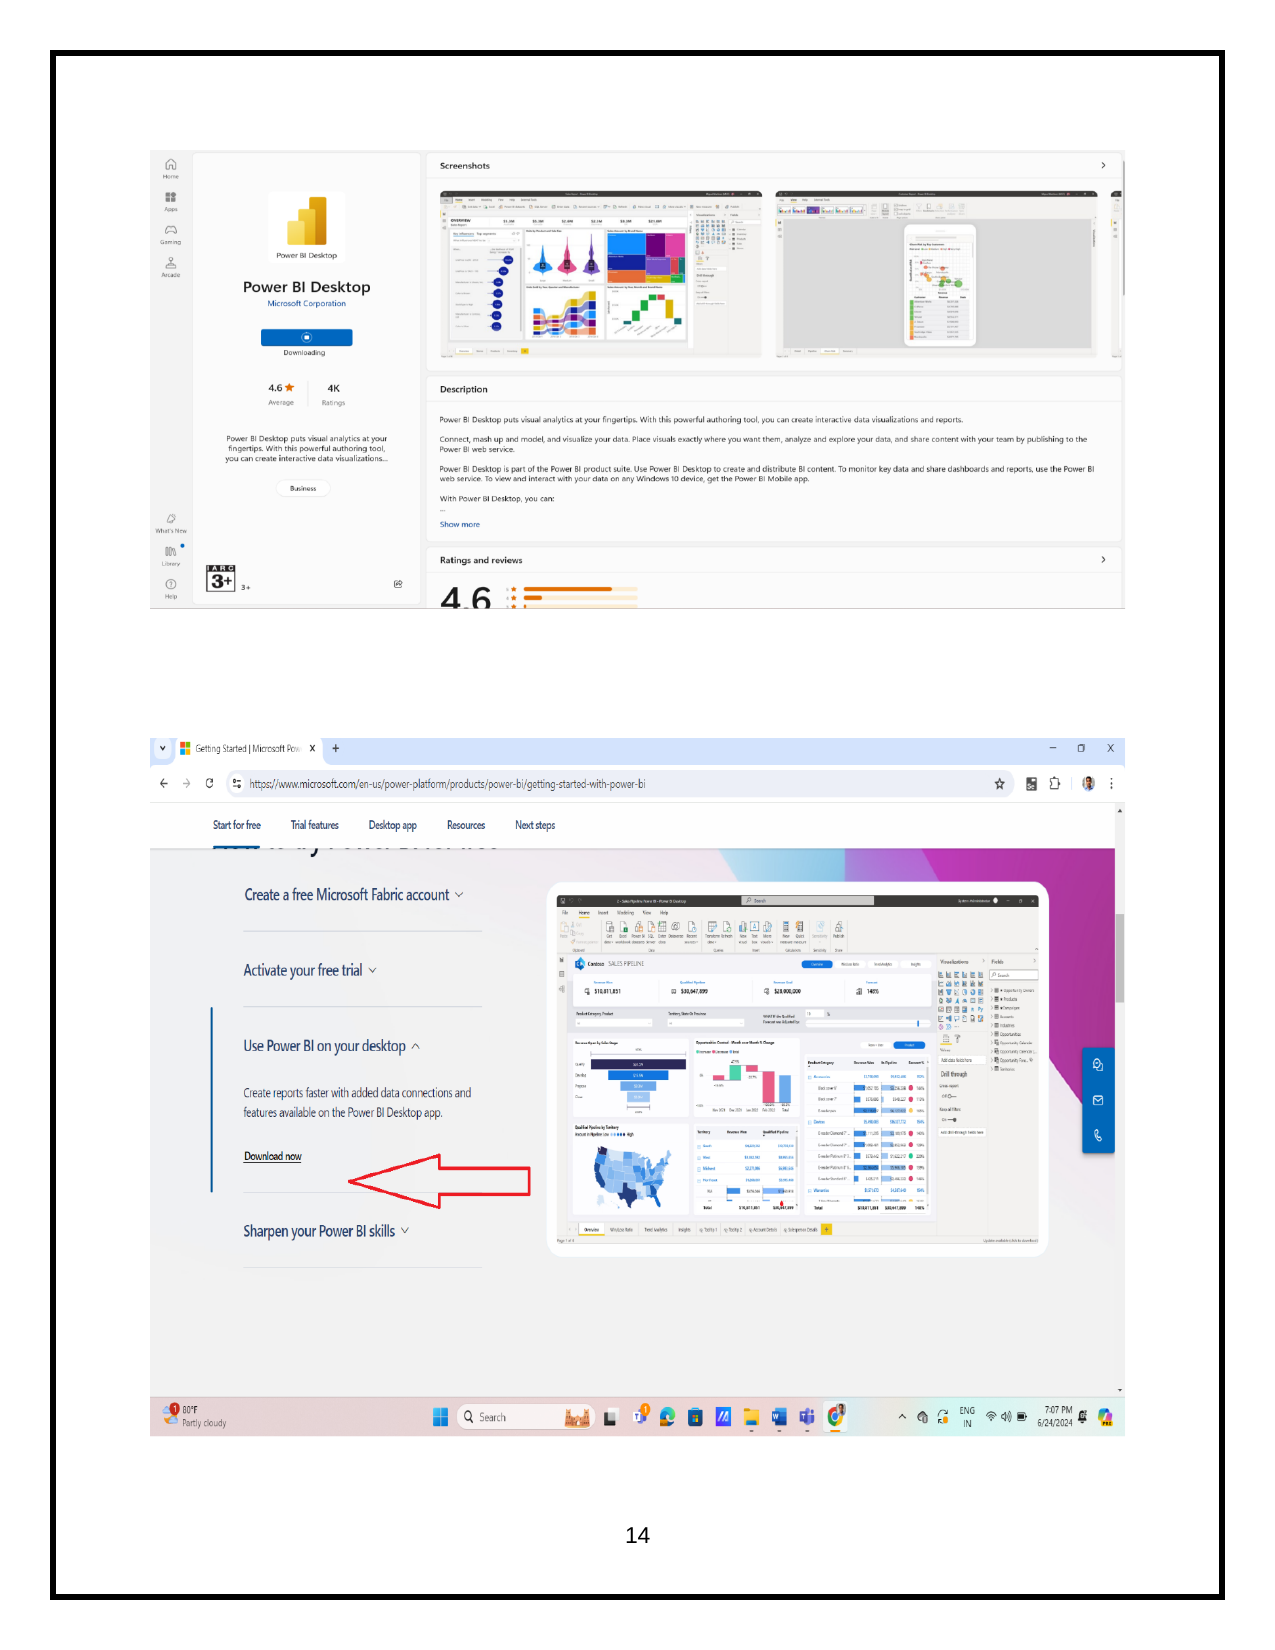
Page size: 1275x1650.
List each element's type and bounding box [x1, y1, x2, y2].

picture [150, 150, 1125, 609]
picture [150, 738, 1125, 1437]
